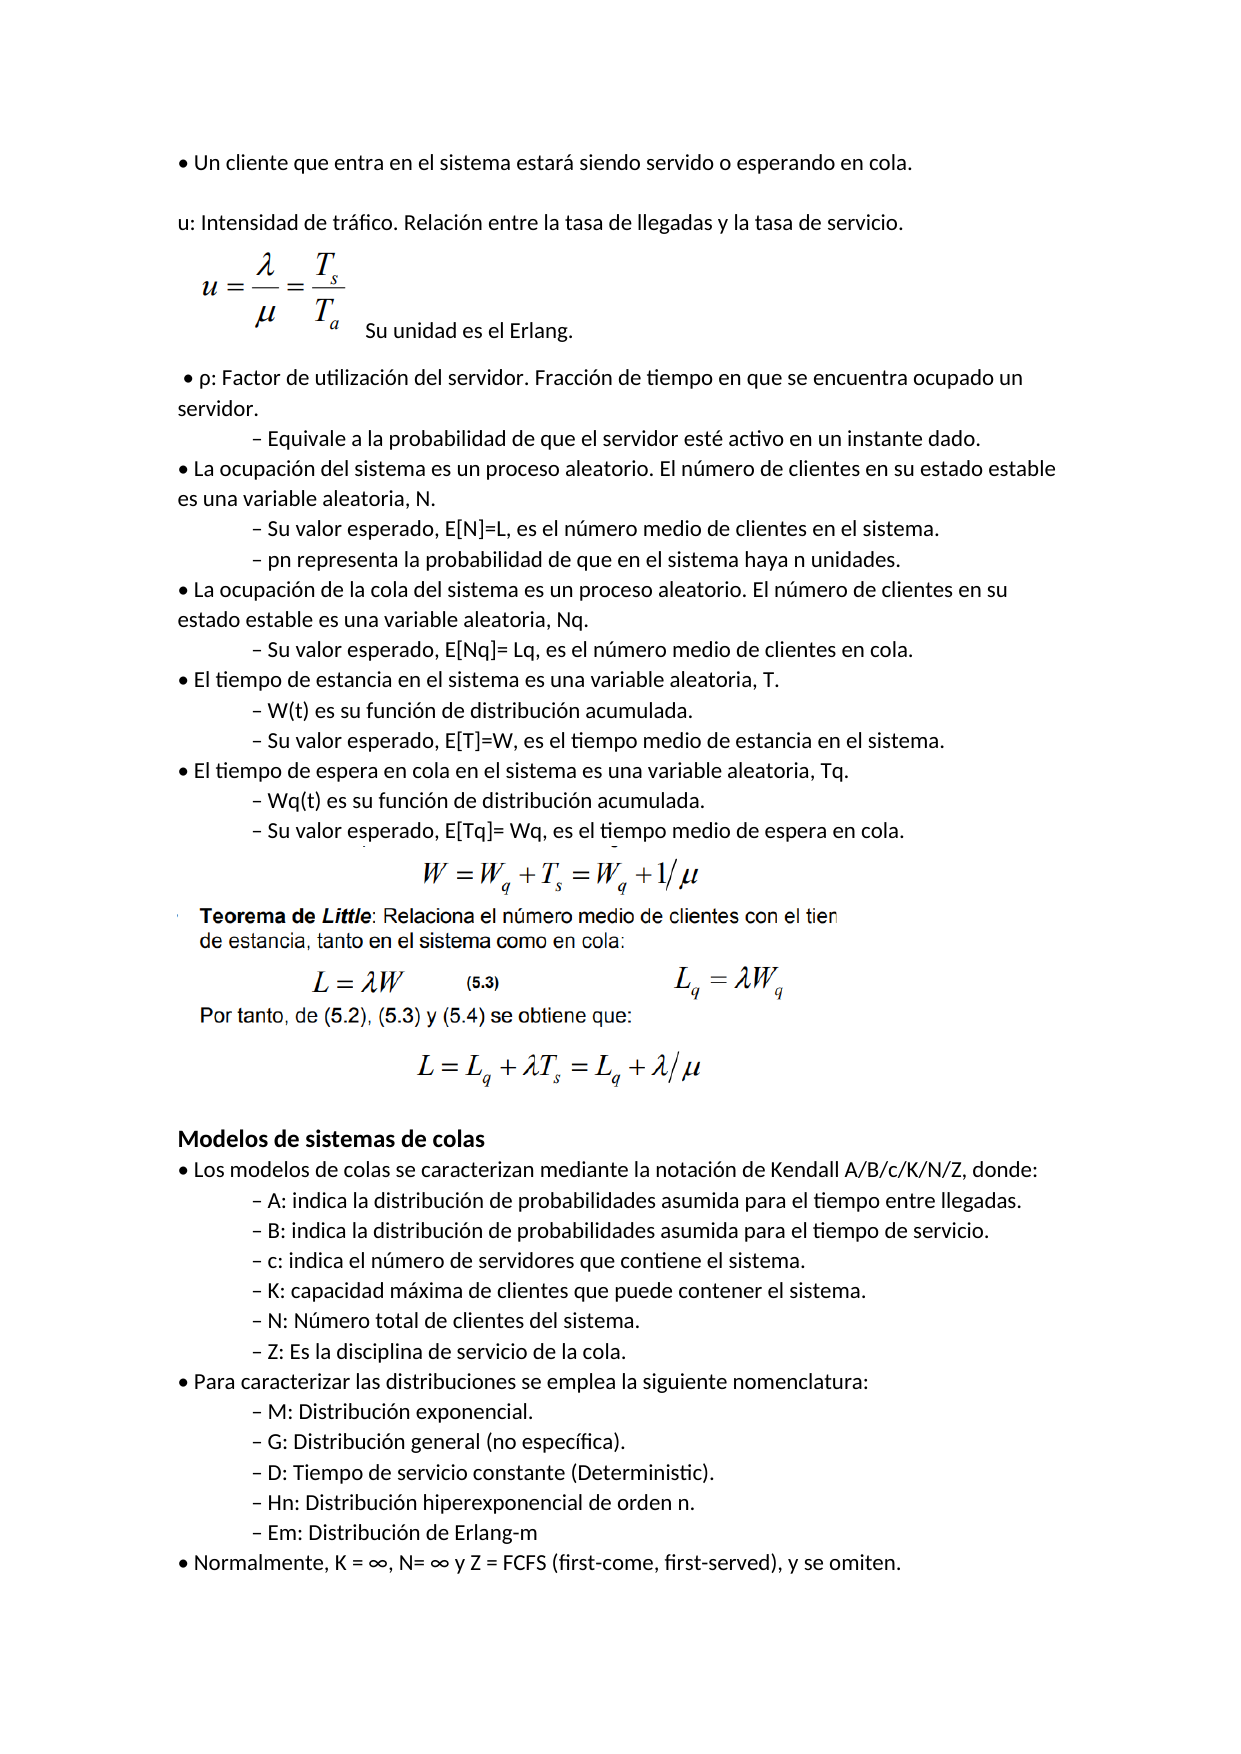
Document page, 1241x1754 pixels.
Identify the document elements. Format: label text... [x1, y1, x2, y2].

text – Su valor esperado, E[Nq]= Lq, es el número medio de clientes en cola. [177, 635, 1063, 663]
text – K: capacidad máxima de clientes que puede contener el sistema. [177, 1276, 1063, 1304]
text – Wq(t) es su función de distribución acumulada. [177, 786, 1063, 814]
text Modelos de sistemas de colas [177, 1123, 1063, 1153]
text – Hn: Distribución hiperexponencial de orden n. [177, 1488, 1063, 1516]
text – Em: Distribución de Erlang-m [177, 1518, 1063, 1546]
text – Su valor esperado, E[T]=W, es el tiempo medio de estancia en el sistema. [177, 726, 1063, 754]
text – M: Distribución exponencial. [177, 1397, 1063, 1425]
text – G: Distribución general (no específica). [177, 1427, 1063, 1456]
text – Z: Es la disciplina de servicio de la cola. [177, 1337, 1063, 1365]
text – Equivale a la probabilidad de que el servidor esté activo en un instante dado. [177, 424, 1063, 452]
text u: Intensidad de tráfico. Relación entre la tasa de llegadas y la tasa de servicio. Su unidad es el Erlang. [177, 208, 1063, 345]
text • ρ: Factor de utilización del servidor. Fracción de tiempo en que se encuentra ocupado un servidor. [177, 363, 1063, 422]
text • La ocupación del sistema es un proceso aleatorio. El número de clientes en su estado estable es una variable aleatoria, N. [177, 454, 1063, 512]
text – Su valor esperado, E[N]=L, es el número medio de clientes en el sistema. [177, 514, 1063, 543]
text – pn representa la probabilidad de que en el sistema haya n unidades. [177, 545, 1063, 573]
text – N: Número total de clientes del sistema. [177, 1307, 1063, 1335]
text – c: indica el número de servidores que contiene el sistema. [177, 1246, 1063, 1274]
text – Su valor esperado, E[Tq]= Wq, es el tiempo medio de espera en cola. [177, 817, 1063, 845]
text • Los modelos de colas se caracterizan mediante la notación de Kendall A/B/c/K/N/Z, donde: [177, 1156, 1063, 1184]
text • El tiempo de espera en cola en el sistema es una variable aleatoria, Tq. [177, 756, 1063, 784]
text – B: indica la distribución de probabilidades asumida para el tiempo de servicio. [177, 1216, 1063, 1244]
text – A: indica la distribución de probabilidades asumida para el tiempo entre llegadas. [177, 1186, 1063, 1214]
text • El tiempo de estancia en el sistema es una variable aleatoria, T. [177, 666, 1063, 694]
text • La ocupación de la cola del sistema es un proceso aleatorio. El número de clientes en su estado estable es una variable aleatoria, Nq. [177, 575, 1063, 633]
text • Para caracterizar las distribuciones se emplea la siguiente nomenclatura: [177, 1367, 1063, 1395]
text • Normalmente, K = ∞, N= ∞ y Z = FCFS (first-come, first-served), y se omiten. [177, 1548, 1063, 1576]
picture [177, 846, 837, 1091]
text – W(t) es su función de distribución acumulada. [177, 696, 1063, 724]
picture [177, 238, 360, 339]
text – D: Tiempo de servicio constante (Deterministic). [177, 1458, 1063, 1486]
text • Un cliente que entra en el sistema estará siendo servido o esperando en cola. [177, 148, 1063, 176]
